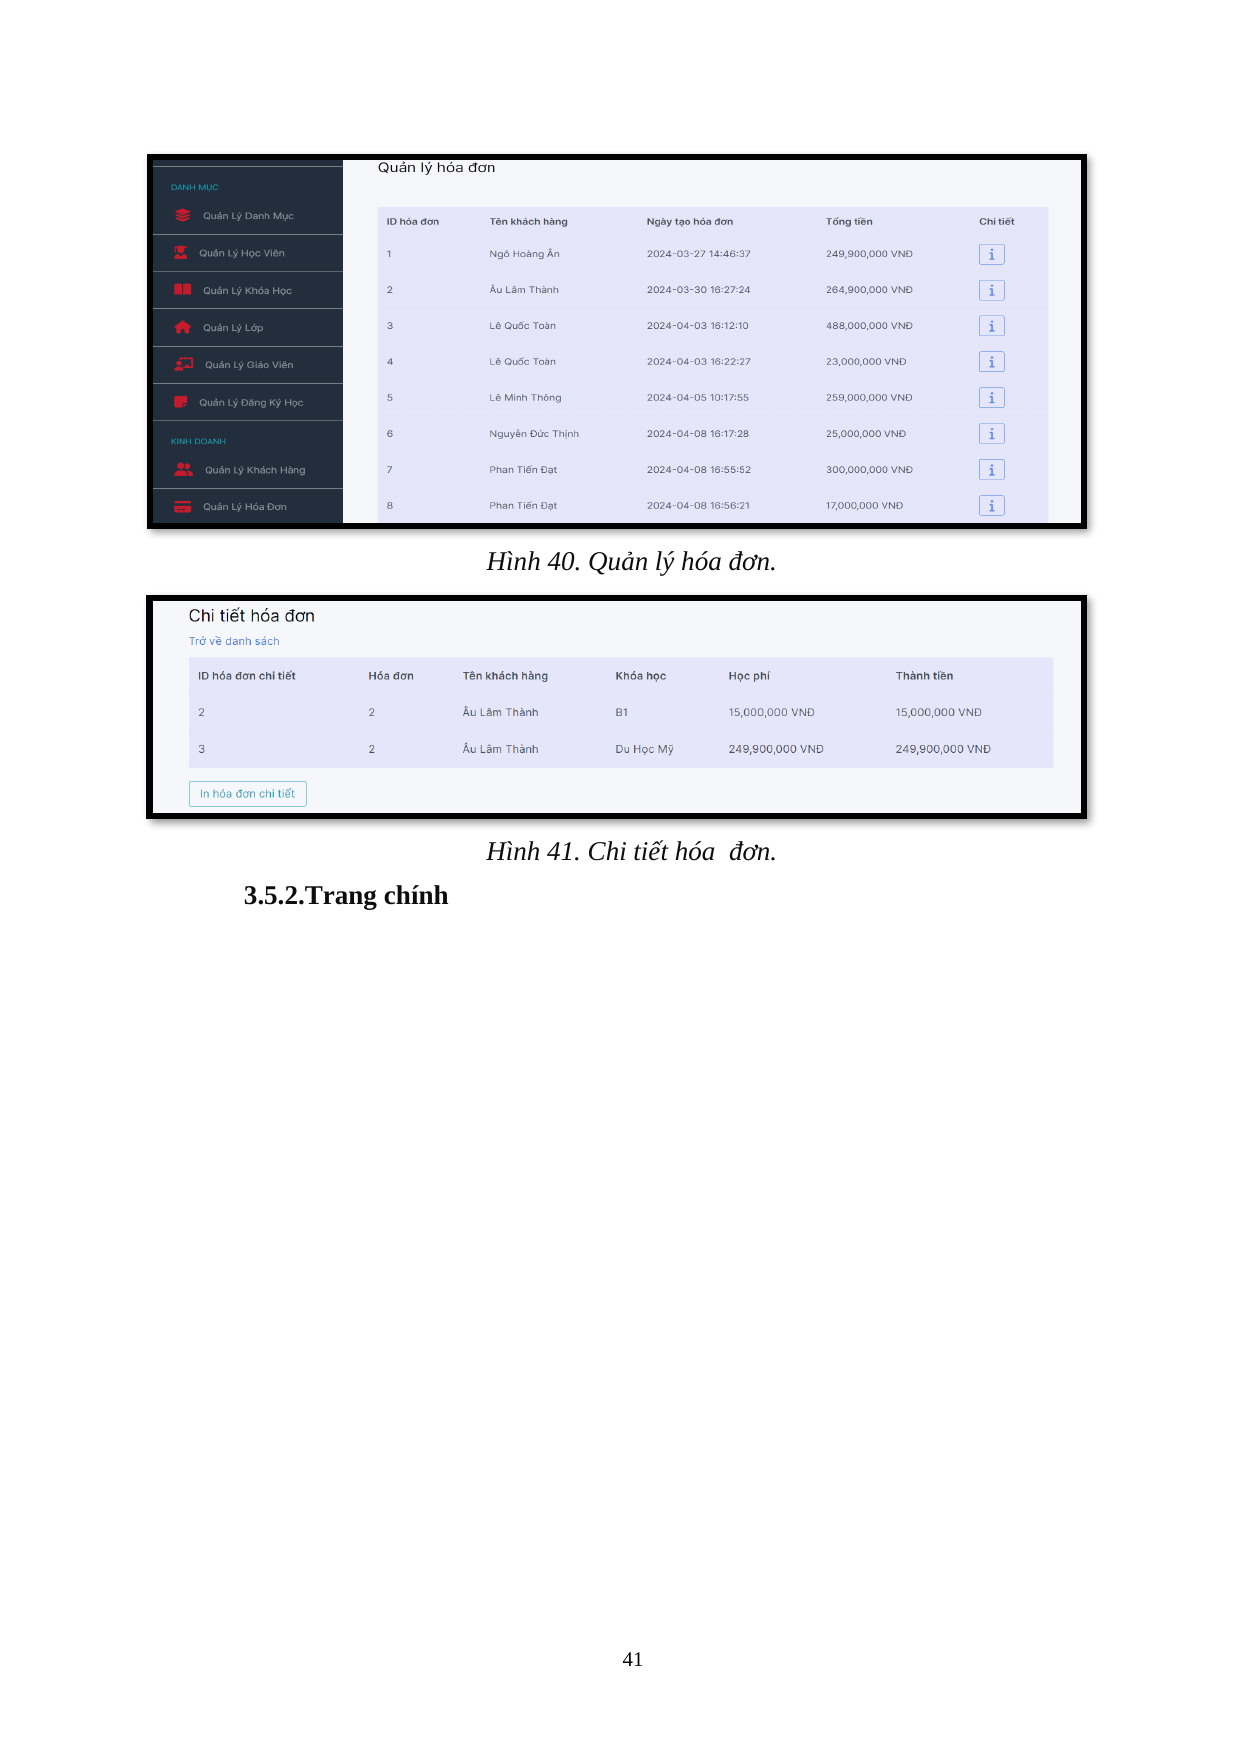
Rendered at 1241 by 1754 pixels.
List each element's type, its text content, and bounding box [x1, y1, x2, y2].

picture [153, 601, 1081, 813]
text Hình 40. Quản lý hóa đơn. [169, 545, 1097, 576]
picture [153, 160, 1081, 523]
text Hình 41. Chi tiết hóa đơn. [169, 835, 1097, 866]
text 3.5.2.Trang chính [169, 879, 1097, 910]
